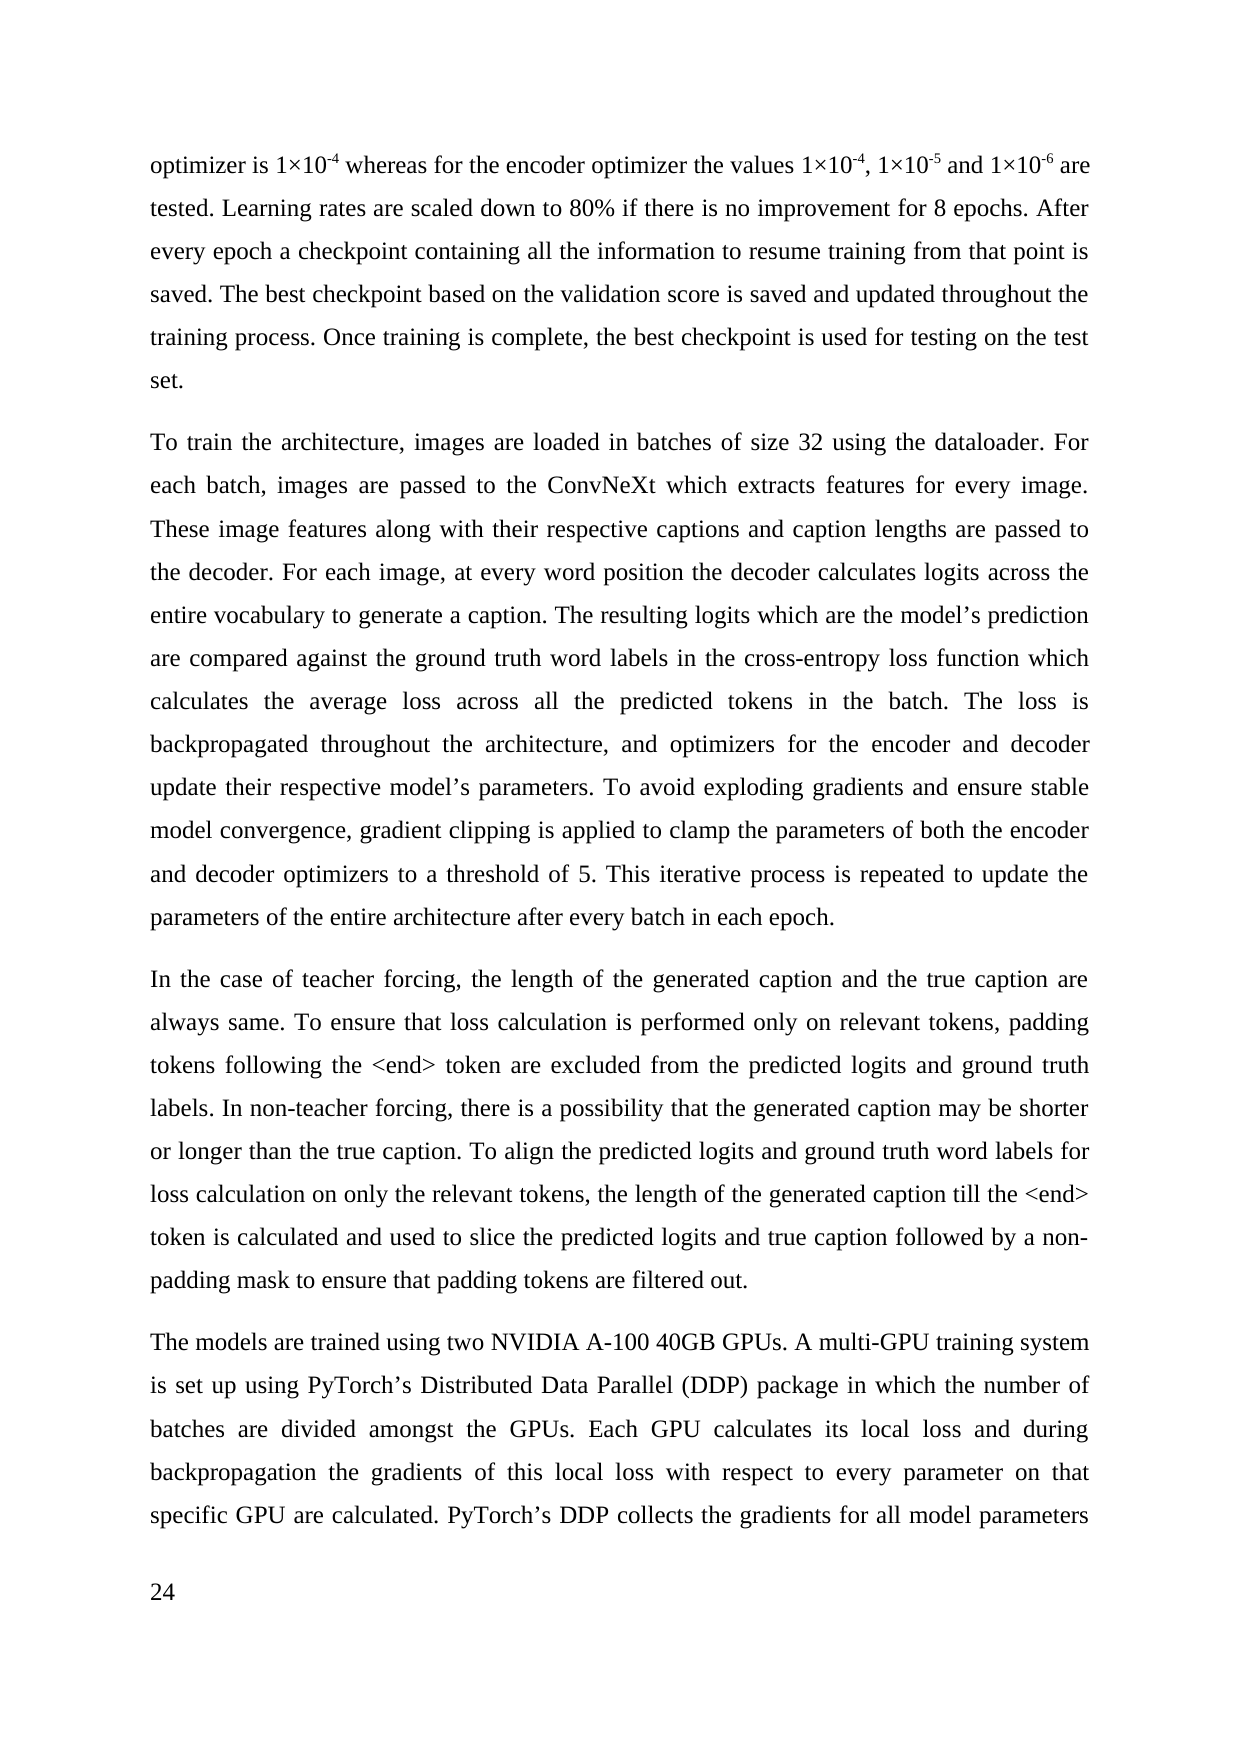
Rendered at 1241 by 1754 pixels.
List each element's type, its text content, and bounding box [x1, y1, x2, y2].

text To train the architecture, images are loaded in batches of size 32 using the dataloader. For each batch, images are passed to the ConvNeXt which extracts features for every image. These image features along with their respective captions and caption lengths are passed to the decoder. For each image, at every word position the decoder calculates logits across the entire vocabulary to generate a caption. The resulting logits which are the model’s prediction are compared against the ground truth word labels in the cross-entropy loss function which calculates the average loss across all the predicted tokens in the batch. The loss is backpropagated throughout the architecture, and optimizers for the encoder and decoder update their respective model’s parameters. To avoid exploding gradients and ensure stable model convergence, gradient clipping is applied to clamp the parameters of both the encoder and decoder optimizers to a threshold of 5. This iterative process is repeated to update the parameters of the entire architecture after every batch in each epoch. [150, 427, 1090, 931]
text In the case of teacher forcing, the length of the generated caption and the true caption are always same. To ensure that loss calculation is performed only on relevant tokens, padding tokens following the <end> token are excluded from the predicted logits and ground truth labels. In non-teacher forcing, there is a possibility that the generated caption may be shorter or longer than the true caption. To align the predicted logits and ground truth word labels for loss calculation on only the relevant tokens, the length of the generated caption till the <end> token is calculated and used to slice the predicted logits and true caption followed by a non-padding mask to ensure that padding tokens are filtered out. [150, 964, 1090, 1294]
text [150, 150, 1090, 394]
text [150, 1327, 1090, 1529]
